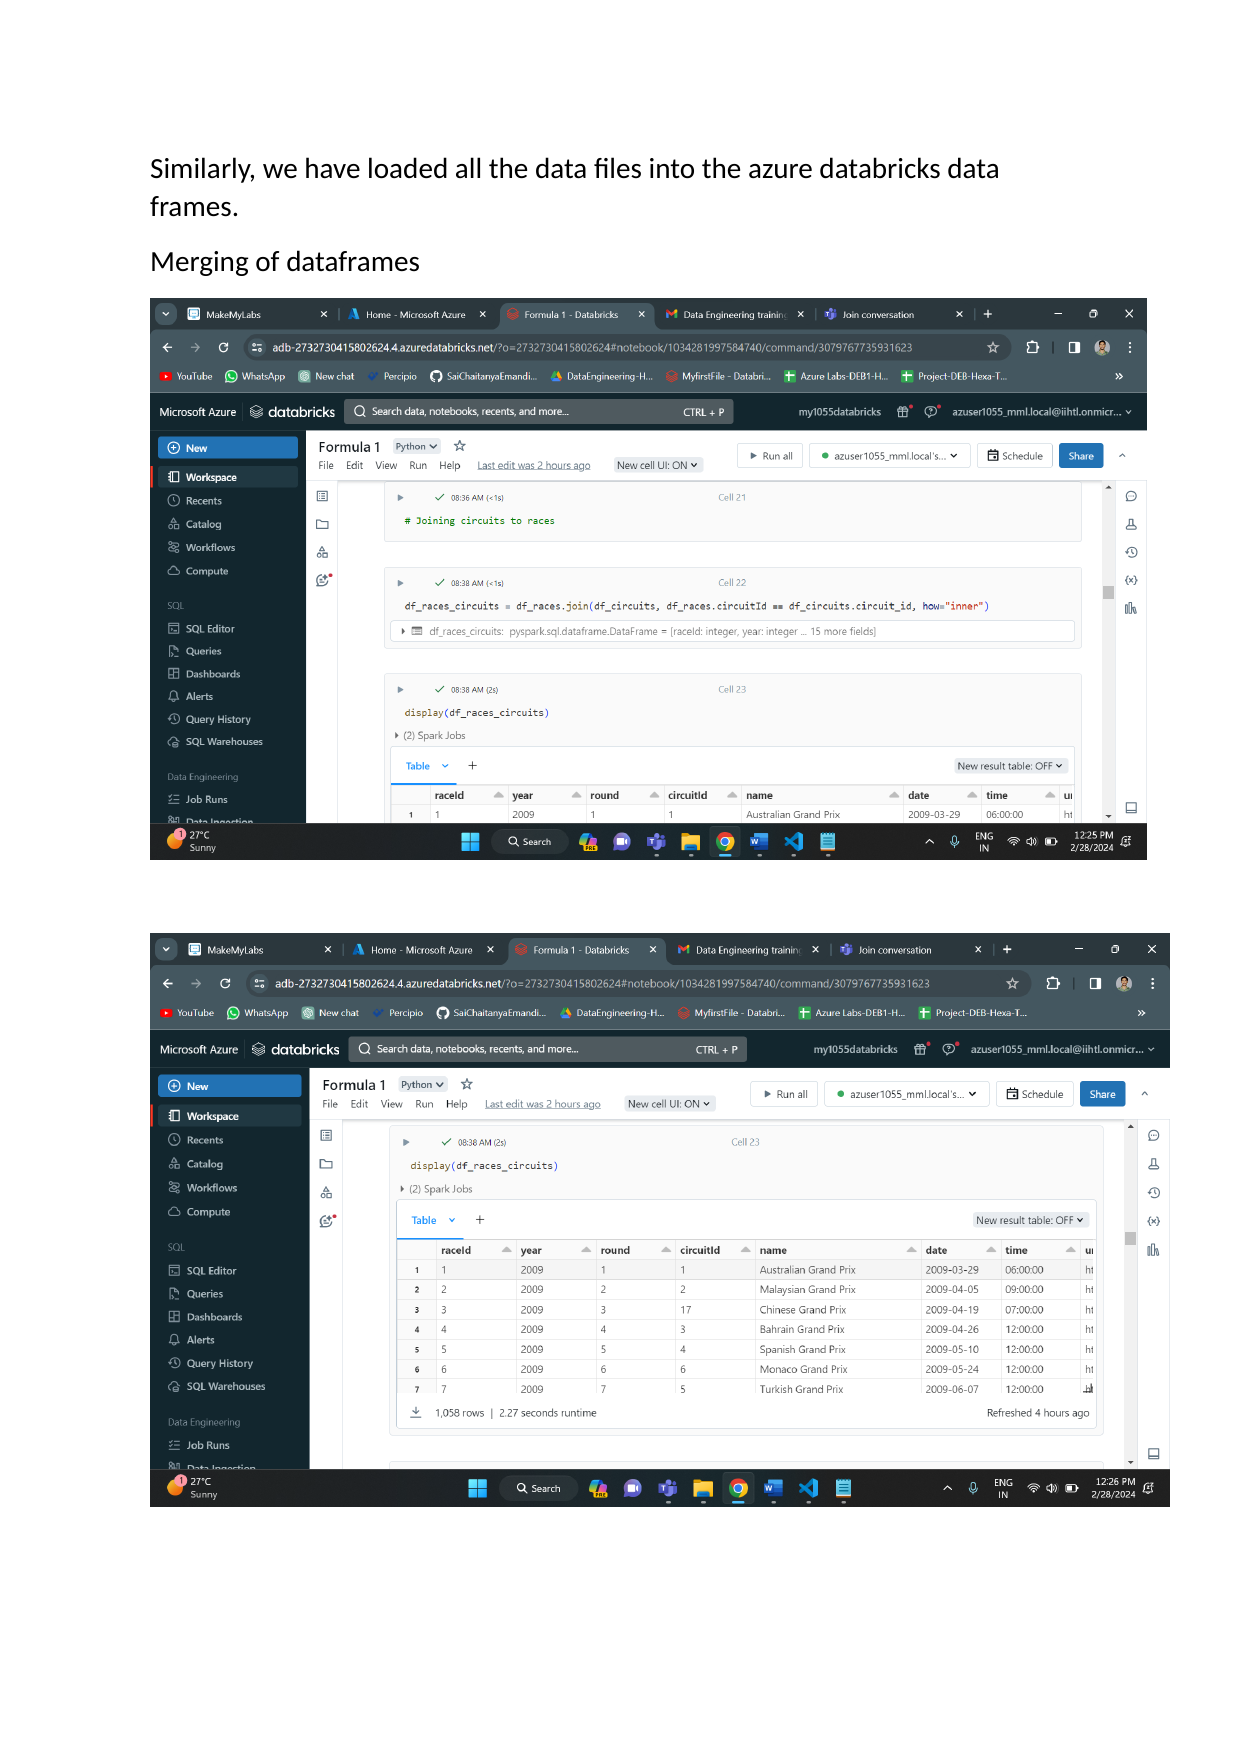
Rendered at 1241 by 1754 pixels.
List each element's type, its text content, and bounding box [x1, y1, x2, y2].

picture [150, 298, 1147, 860]
picture [150, 933, 1170, 1507]
text Similarly, we have loaded all the data files into the azure databricks data frames. [150, 150, 1090, 224]
text Merging of dataframes [150, 243, 1090, 279]
